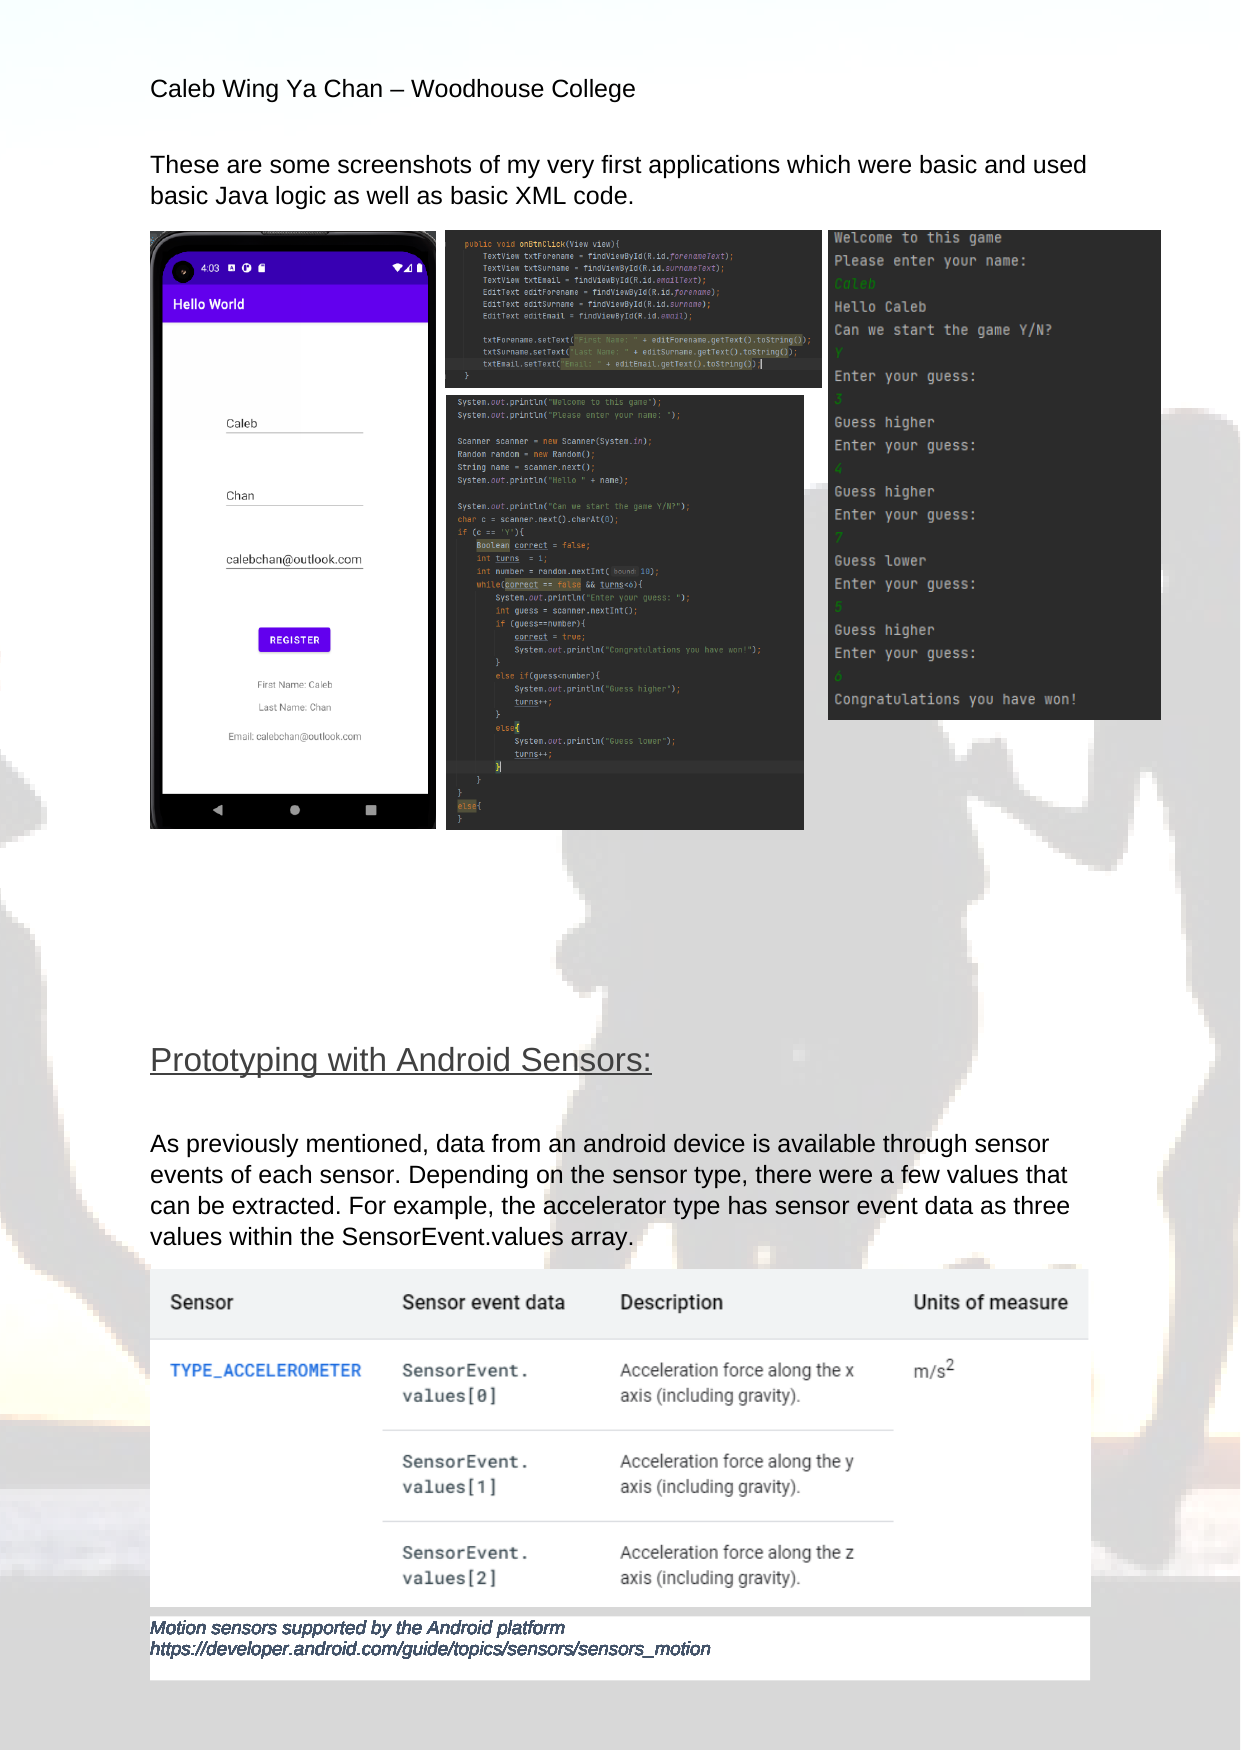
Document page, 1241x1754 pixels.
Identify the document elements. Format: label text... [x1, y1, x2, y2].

subtitle Prototyping with Android Sensors: [150, 1040, 1090, 1078]
text As previously mentioned, data from an android device is available through sensor events of each sensor. Depending on the sensor type, there were a few values that can be extracted. For example, the accelerator type has sensor event data as three values within the SensorEvent.values array. [150, 1129, 1090, 1251]
picture [446, 395, 804, 830]
picture [828, 230, 1161, 720]
text These are some screenshots of my very first applications which were basic and used basic Java logic as well as basic XML code. [150, 150, 1090, 210]
picture [445, 230, 822, 388]
picture [150, 1269, 1091, 1607]
picture [150, 231, 436, 829]
